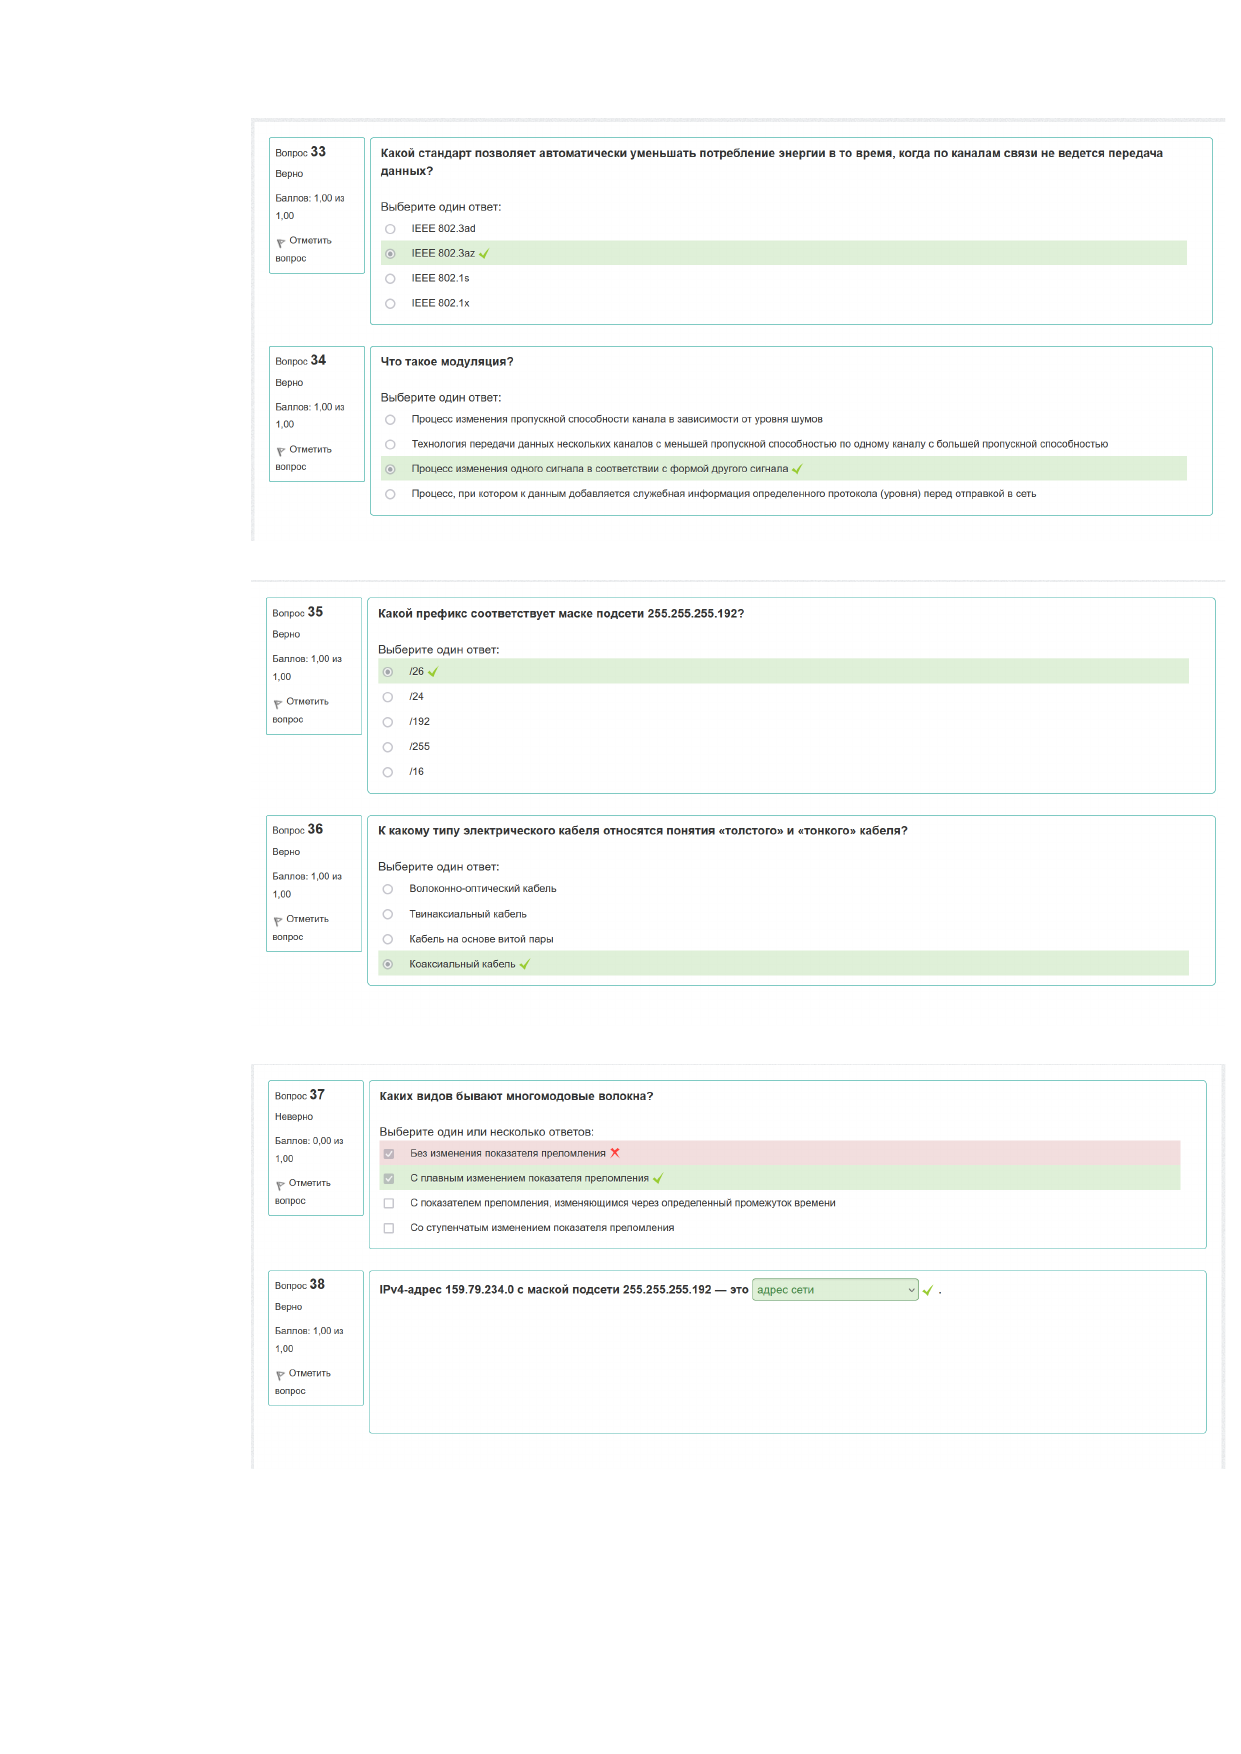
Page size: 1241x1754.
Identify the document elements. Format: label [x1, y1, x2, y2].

picture [251, 1064, 1226, 1469]
picture [251, 580, 1226, 1026]
picture [251, 118, 1226, 541]
